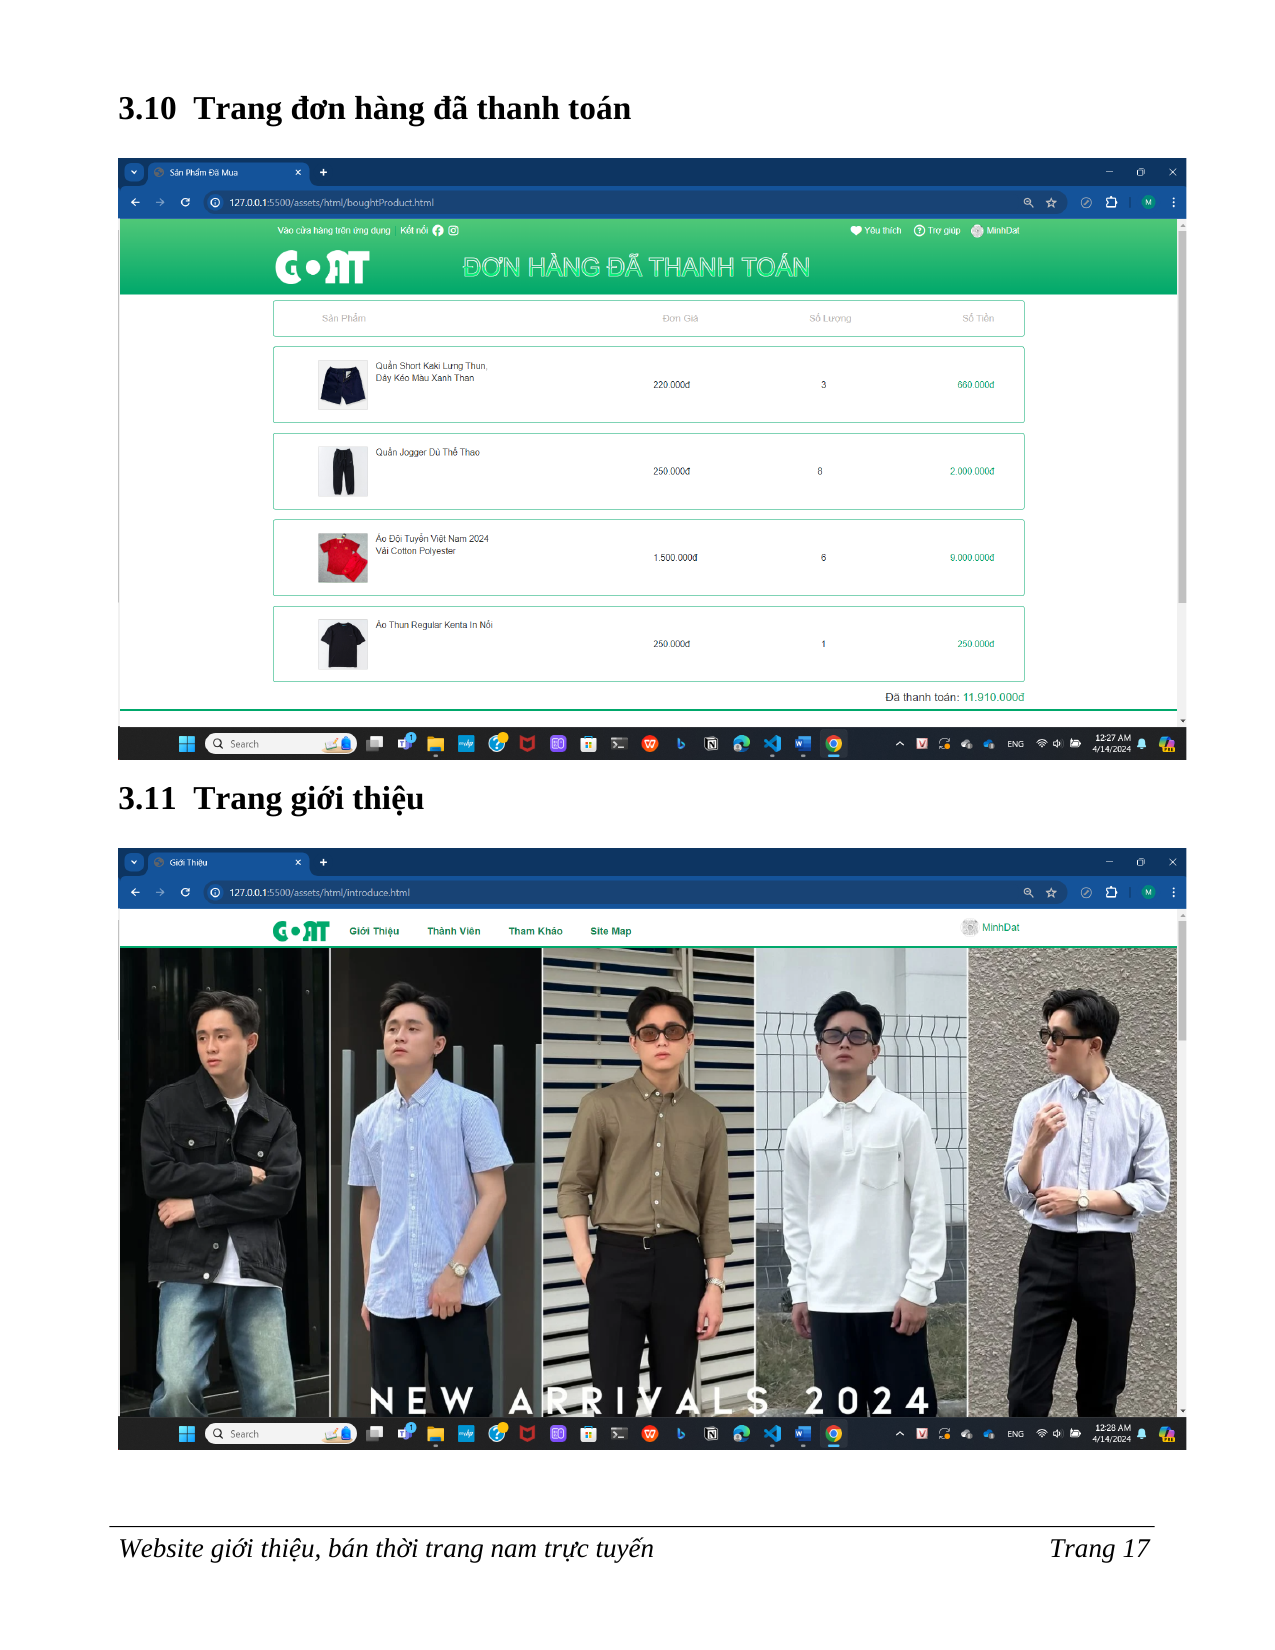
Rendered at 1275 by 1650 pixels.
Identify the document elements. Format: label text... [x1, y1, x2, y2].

picture [118, 158, 1187, 760]
subtitle Trang đơn hàng đã thanh toán [118, 89, 1186, 127]
subtitle Trang giới thiệu [118, 778, 1186, 817]
picture [118, 848, 1187, 1450]
